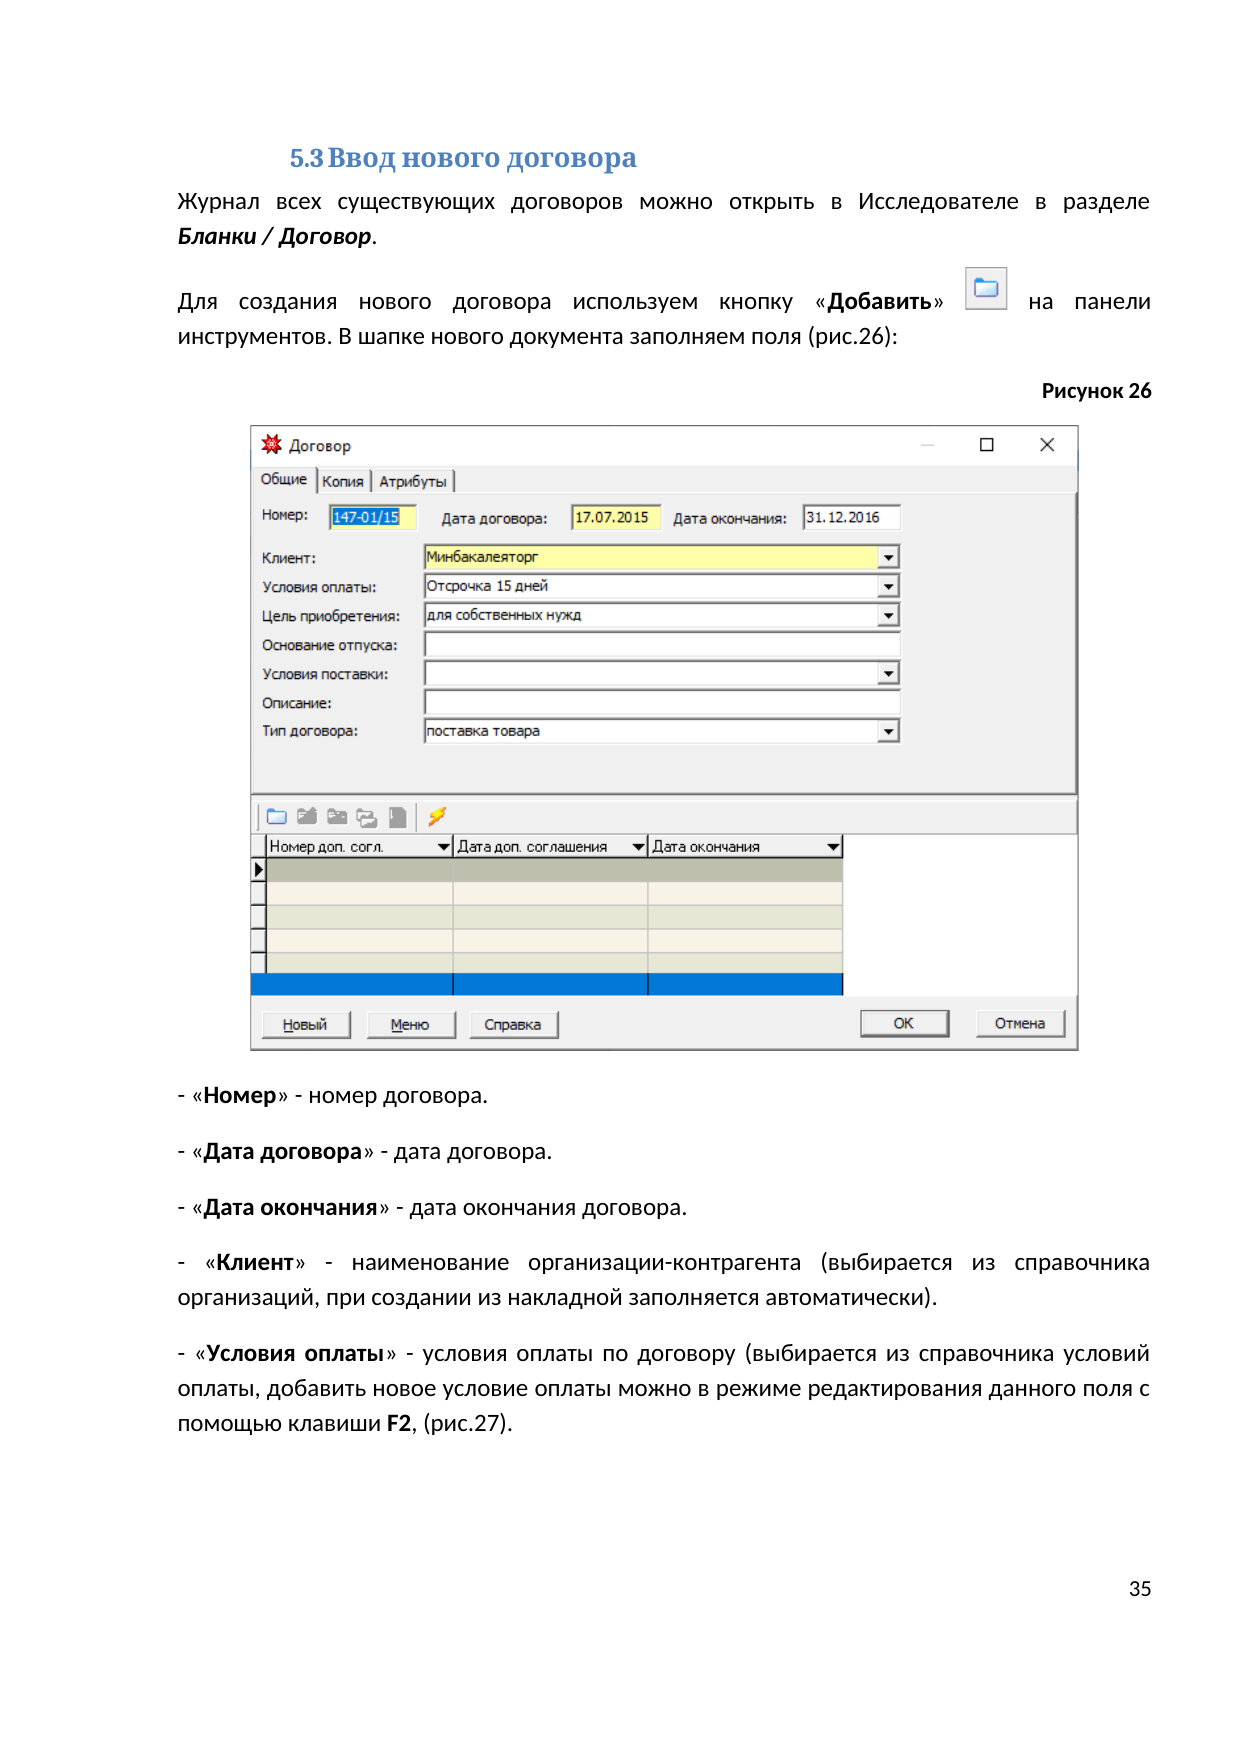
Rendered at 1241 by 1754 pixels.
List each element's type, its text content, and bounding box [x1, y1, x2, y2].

text - «Клиент» - наименование организации-контрагента (выбирается из справочника организаций, при создании из накладной заполняется автоматически). [177, 1246, 1152, 1312]
text - «Дата договора» - дата договора. [177, 1135, 1152, 1165]
picture [250, 425, 1079, 1051]
text - «Номер» - номер договора. [177, 1079, 1152, 1109]
text - «Дата окончания» - дата окончания договора. [177, 1191, 1152, 1221]
text Для создания нового договора используем кнопку «Добавить» на панели инструментов. В шапке нового документа заполняем поля (рис.26): [177, 268, 1152, 351]
text - «Условия оплаты» - условия оплаты по договору (выбирается из справочника условий оплаты, добавить новое условие оплаты можно в режиме редактирования данного поля с помощью клавиши F2, (рис.27). [177, 1337, 1152, 1438]
text Журнал всех существующих договоров можно открыть в Исследователе в разделе Бланки / Договор. [177, 185, 1152, 251]
text Рисунок 26 [177, 376, 1152, 404]
subtitle Ввод нового договора [290, 143, 1152, 174]
picture [965, 267, 1008, 310]
